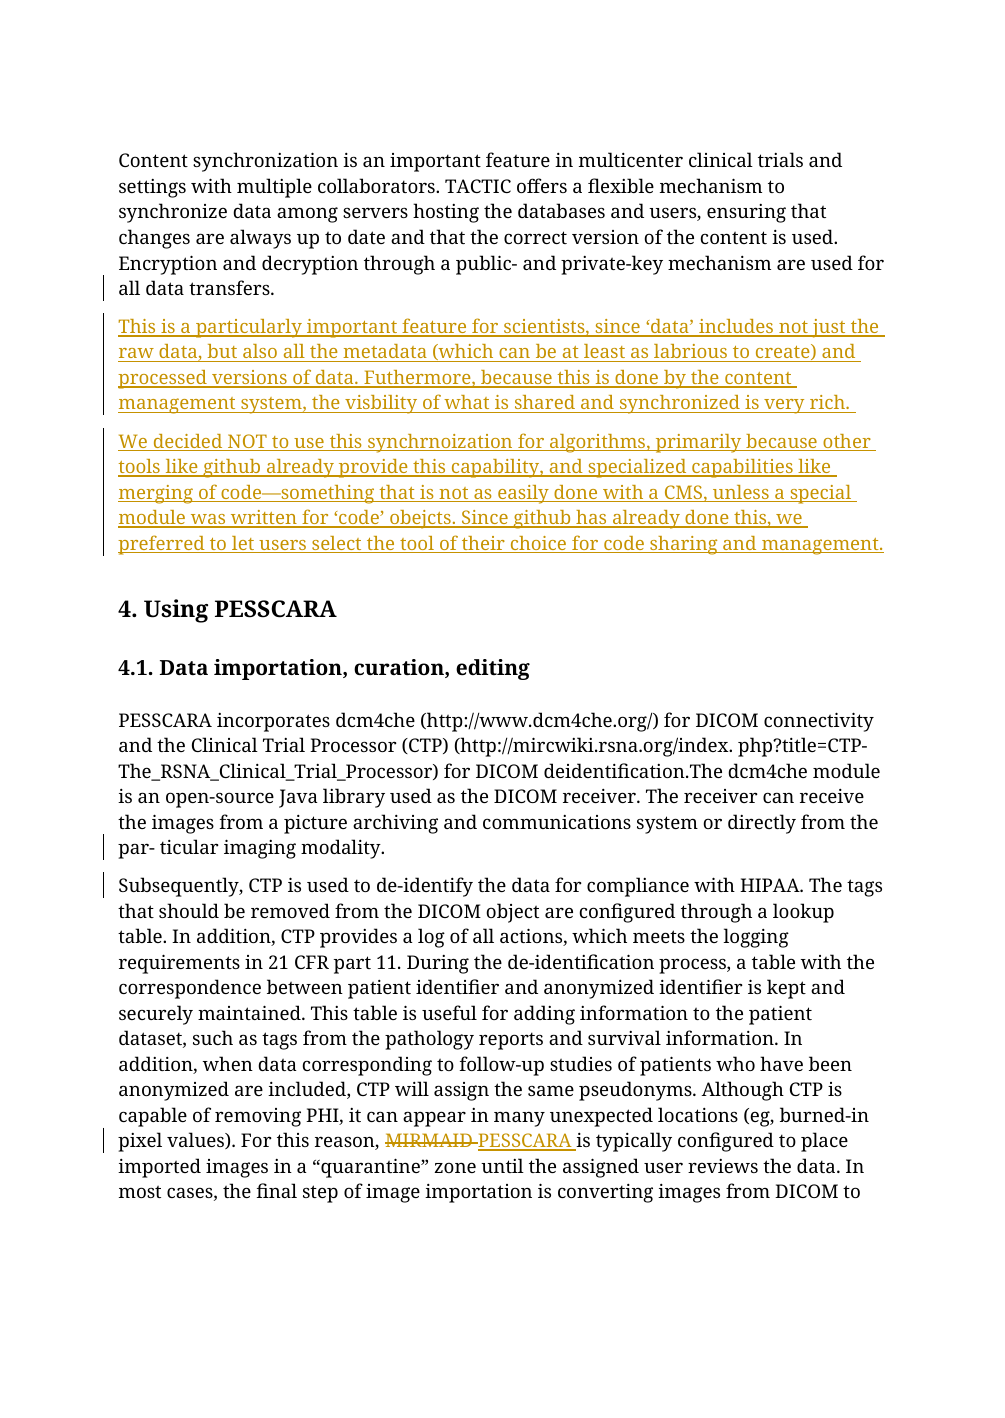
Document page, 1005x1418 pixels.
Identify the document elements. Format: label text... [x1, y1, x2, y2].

text Using PESSCARA [118, 593, 886, 624]
text Content synchronization is an important feature in multicenter clinical trials and settings with multiple collaborators. TACTIC offers a flexible mechanism to synchronize data among servers hosting the databases and users, ensuring that changes are always up to date and that the correct version of the content is used. Encryption and decryption through a public- and private-key mechanism are used for all data transfers. [118, 148, 886, 301]
text Data importation, curation, editing [118, 653, 886, 682]
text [118, 872, 886, 1204]
text PESSCARA incorporates dcm4che (http://www.dcm4che.org/) for DICOM connectivity and the Clinical Trial Processor (CTP) (http://mircwiki.rsna.org/index. php?title=CTP-The_RSNA_Clinical_Trial_Processor) for DICOM deidentification.The dcm4che module is an open-source Java library used as the DICOM receiver. The receiver can receive the images from a picture archiving and communications system or directly from the par- ticular imaging modality. [118, 707, 886, 860]
